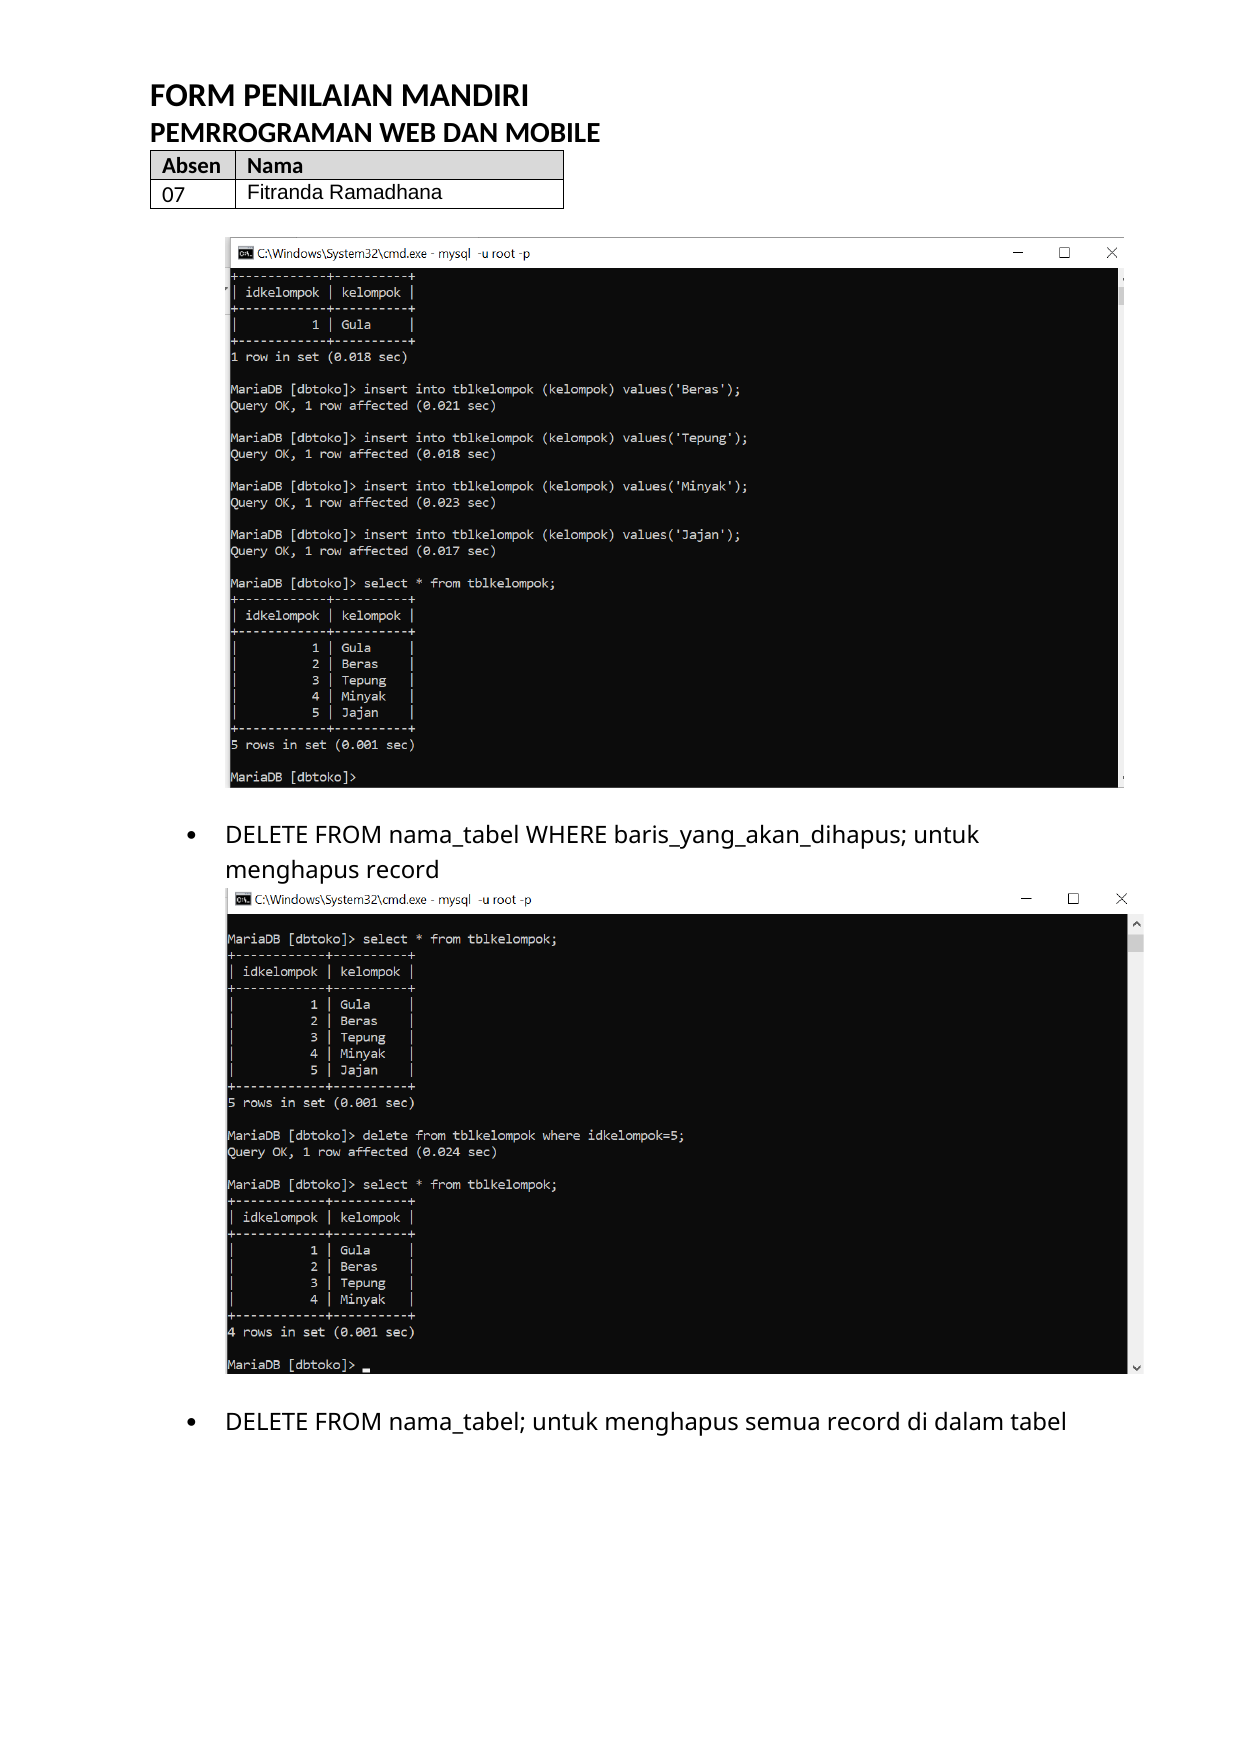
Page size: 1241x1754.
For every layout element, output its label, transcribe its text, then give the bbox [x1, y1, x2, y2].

picture [225, 237, 1124, 788]
picture [225, 888, 1144, 1374]
list DELETE FROM nama_tabel WHERE baris_yang_akan_dihapus; untuk menghapus record [187, 818, 1090, 886]
list DELETE FROM nama_tabel; untuk menghapus semua record di dalam tabel [187, 1404, 1090, 1437]
